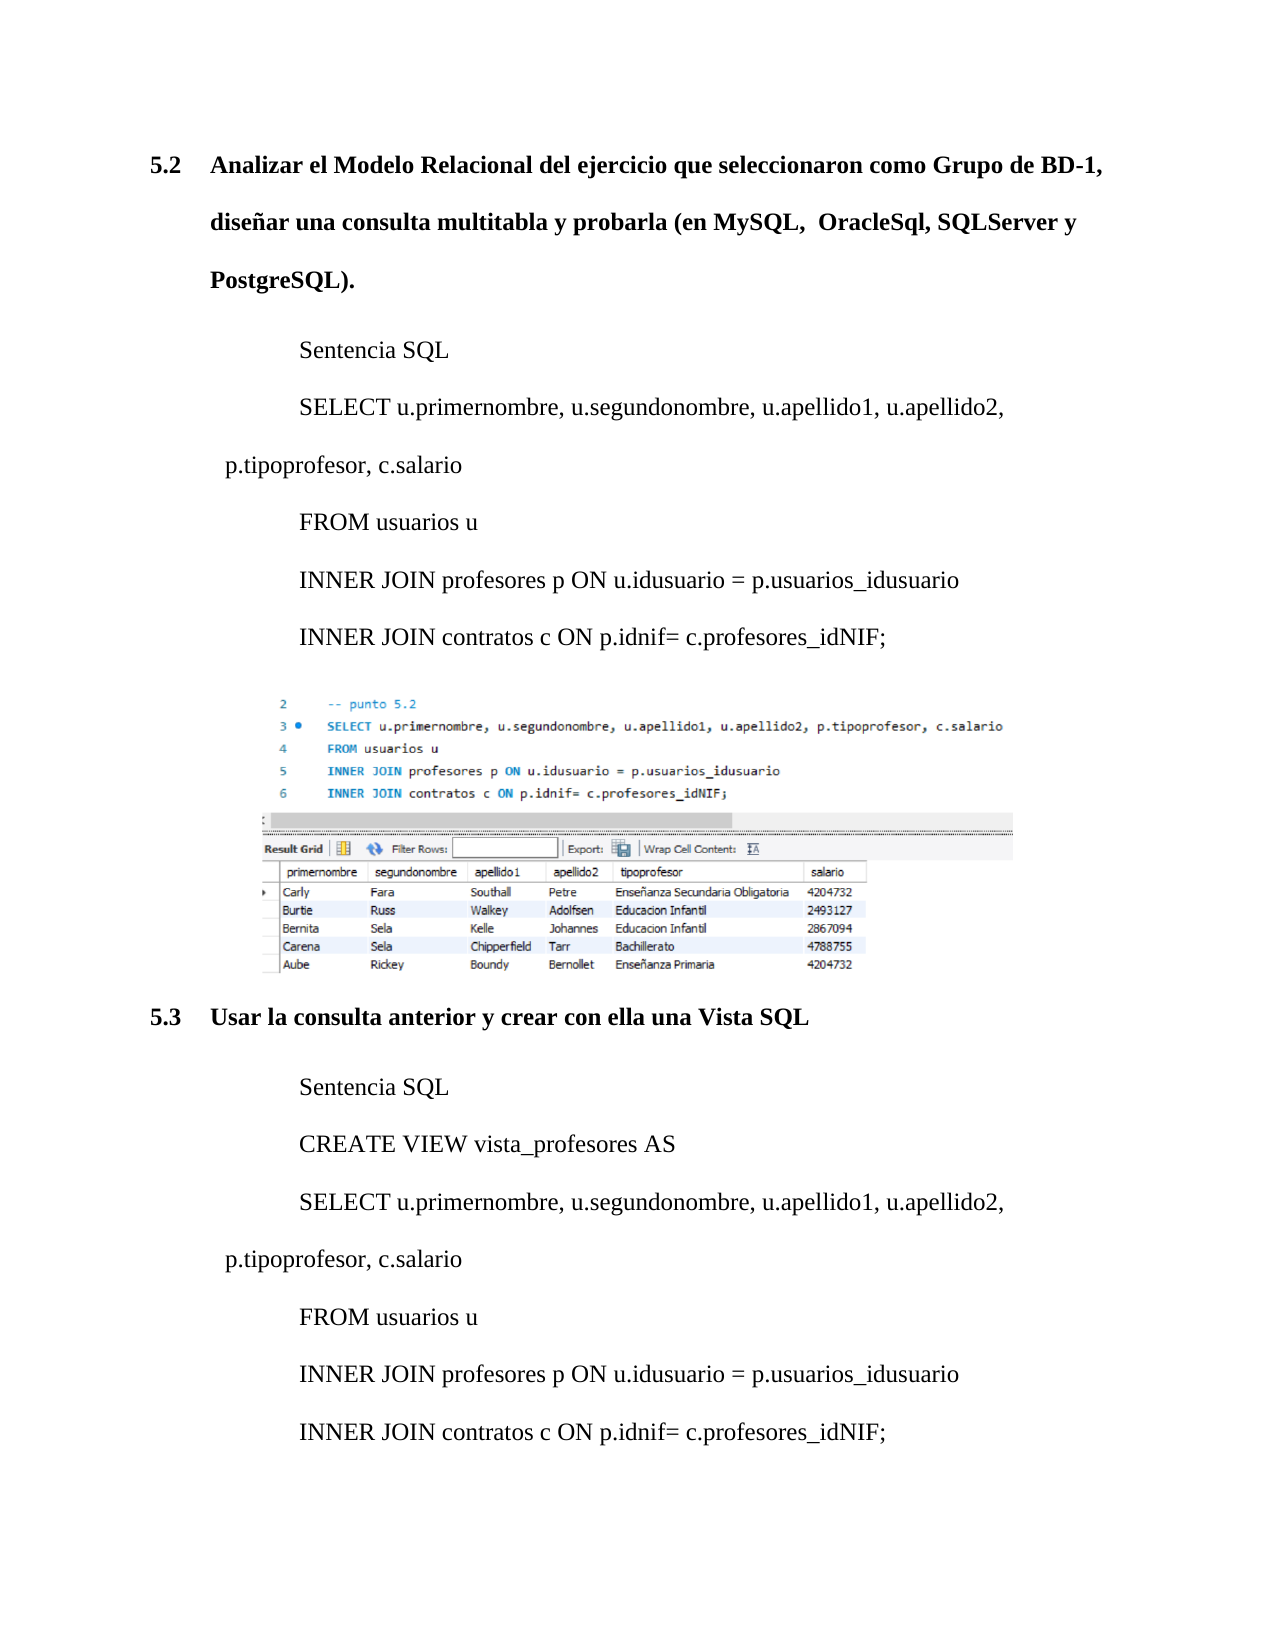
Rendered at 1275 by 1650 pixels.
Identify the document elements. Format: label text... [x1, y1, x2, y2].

text Sentencia SQL [225, 1072, 1125, 1101]
picture [262, 692, 1013, 983]
subtitle Analizar el Modelo Relacional del ejercicio que seleccionaron como Grupo de BD-1, diseñar una consulta multitabla y probarla (en MySQL, OracleSql, SQLServer y PostgreSQL). [150, 150, 1125, 294]
text CREATE VIEW vista_profesores AS [225, 1129, 1125, 1158]
text INNER JOIN profesores p ON u.idusuario = p.usuarios_idusuario [225, 1359, 1125, 1388]
text Sentencia SQL [225, 335, 1125, 364]
text INNER JOIN profesores p ON u.idusuario = p.usuarios_idusuario [225, 565, 1125, 594]
text INNER JOIN contratos c ON p.idnif= c.profesores_idNIF; [225, 1417, 1125, 1446]
text SELECT u.primernombre, u.segundonombre, u.apellido1, u.apellido2, p.tipoprofesor, c.salario [225, 392, 1125, 479]
text SELECT u.primernombre, u.segundonombre, u.apellido1, u.apellido2, p.tipoprofesor, c.salario [225, 1187, 1125, 1273]
subtitle Usar la consulta anterior y crear con ella una Vista SQL [150, 1002, 1125, 1031]
text FROM usuarios u [225, 1302, 1125, 1331]
text FROM usuarios u [225, 507, 1125, 536]
text INNER JOIN contratos c ON p.idnif= c.profesores_idNIF; [225, 622, 1125, 651]
